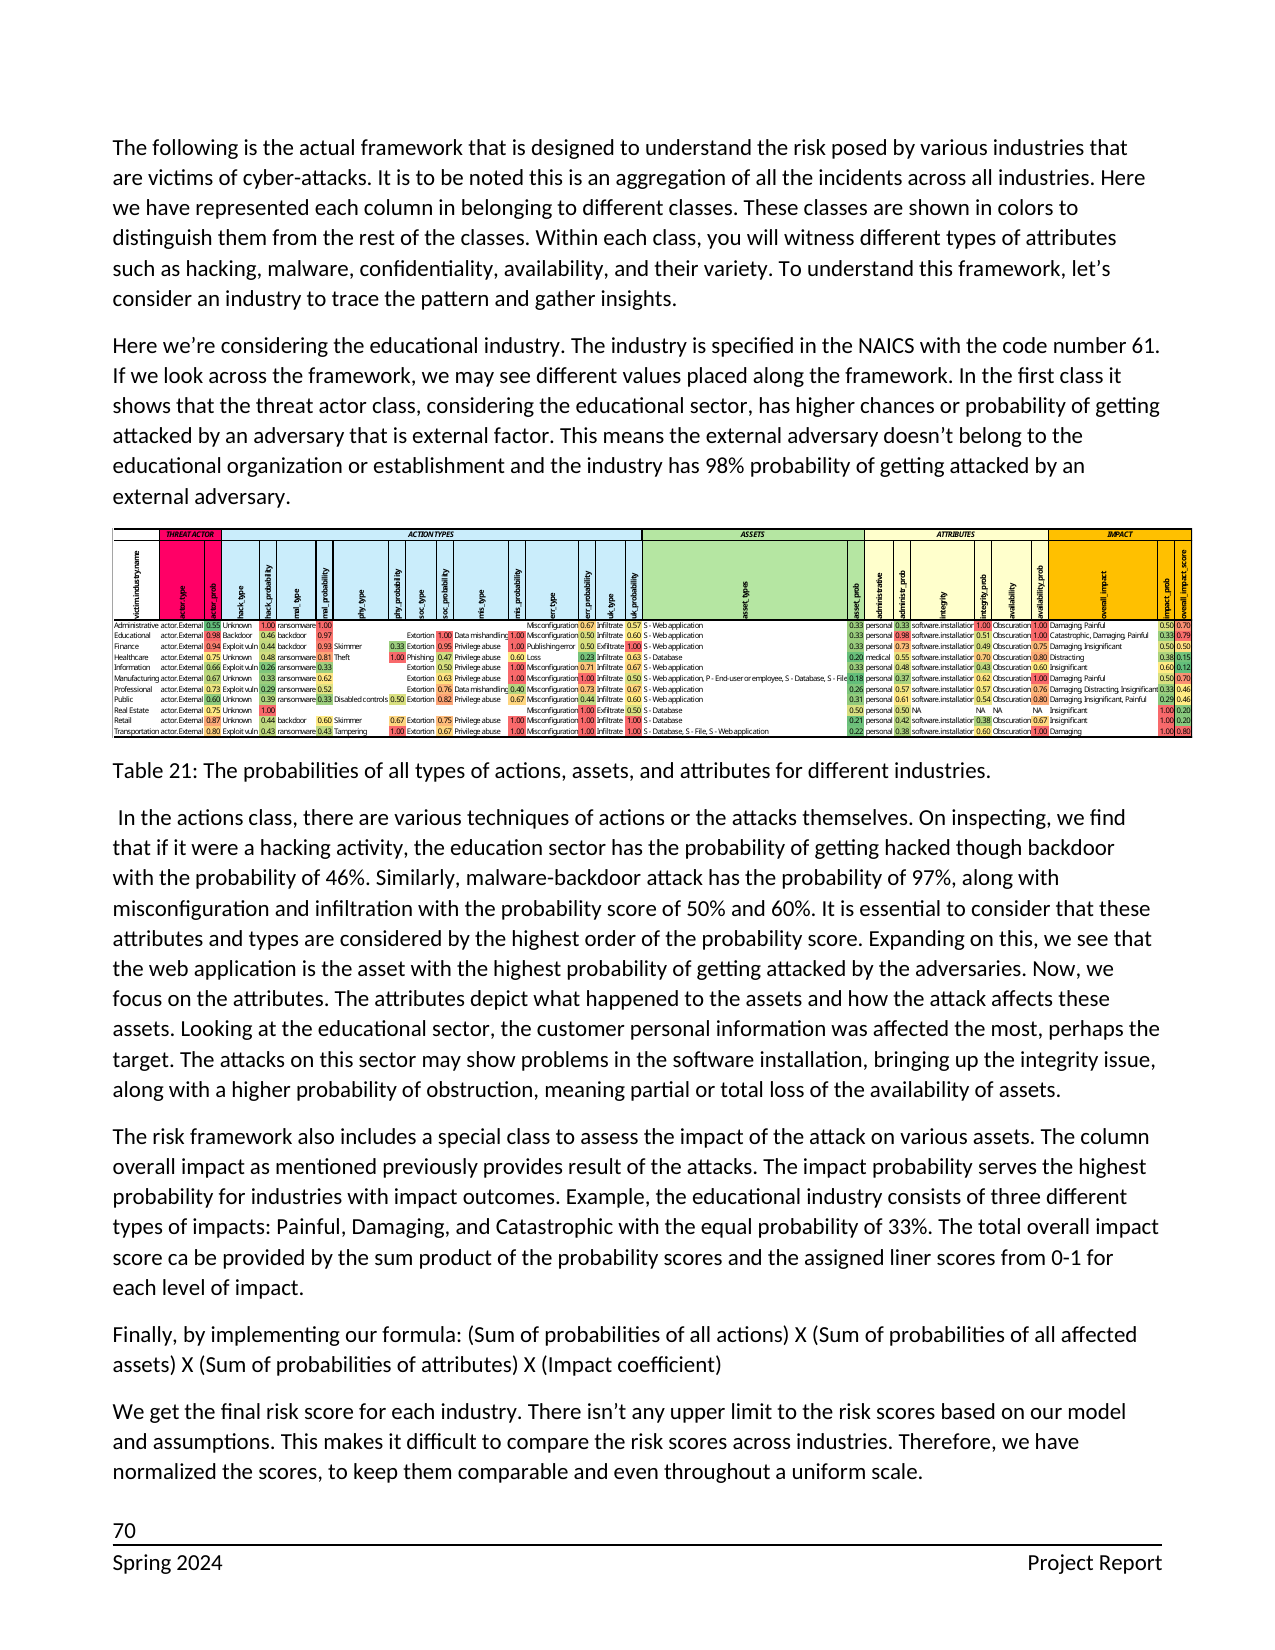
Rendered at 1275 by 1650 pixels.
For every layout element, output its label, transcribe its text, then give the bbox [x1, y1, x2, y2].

text We get the final risk score for each industry. There isn’t any upper limit to the risk scores based on our model and assumptions. This makes it difficult to compare the risk scores across industries. Therefore, we have normalized the scores, to keep them comparable and even throughout a uniform scale. [112, 1397, 1162, 1485]
text In the actions class, there are various techniques of actions or the attacks themselves. On inspecting, we find that if it were a hacking activity, the education sector has the probability of getting hacked though backdoor with the probability of 46%. Similarly, malware-backdoor attack has the probability of 97%, along with misconfiguration and infiltration with the probability score of 50% and 60%. It is essential to consider that these attributes and types are considered by the highest order of the probability score. Expanding on this, we see that the web application is the asset with the highest probability of getting attacked by the adversaries. Now, we focus on the attributes. The attributes depict what happened to the assets and how the attack affects these assets. Looking at the educational sector, the customer personal information was affected the most, perhaps the target. The attacks on this sector may show problems in the software installation, bringing up the integrity issue, along with a higher probability of obstruction, meaning partial or total loss of the availability of assets. [112, 803, 1162, 1103]
text Table 21: The probabilities of all types of actions, assets, and attributes for different industries. [112, 756, 1162, 784]
text Here we’re considering the educational industry. The industry is specified in the NAICS with the code number 61. If we look across the framework, we may see different values placed along the framework. In the first class it shows that the threat actor class, considering the educational sector, has higher chances or probability of getting attacked by an adversary that is external factor. This means the external adversary doesn’t belong to the educational organization or establishment and the industry has 98% probability of getting attacked by an external adversary. [112, 331, 1162, 510]
text The following is the actual framework that is designed to understand the risk posed by various industries that are victims of cyber-attacks. It is to be noted this is an aggregation of all the incidents across all industries. Here we have represented each column in belonging to different classes. These classes are shown in colors to distinguish them from the rest of the classes. Within each class, you will witness different types of attributes such as hacking, malware, confidentiality, availability, and their variety. To understand this framework, let’s consider an industry to trace the pattern and gather insights. [112, 133, 1162, 312]
text Finally, by implementing our formula: (Sum of probabilities of all actions) X (Sum of probabilities of all affected assets) X (Sum of probabilities of attributes) X (Impact coefficient) [112, 1320, 1162, 1378]
text The risk framework also includes a special class to assess the impact of the attack on various assets. The column overall impact as mentioned previously provides result of the attacks. The impact probability serves the highest probability for industries with impact outcomes. Example, the educational industry consists of three different types of impacts: Painful, Damaging, and Catastrophic with the equal probability of 33%. The total overall impact score ca be provided by the sum product of the probability scores and the assigned liner scores from 0-1 for each level of impact. [112, 1122, 1162, 1301]
